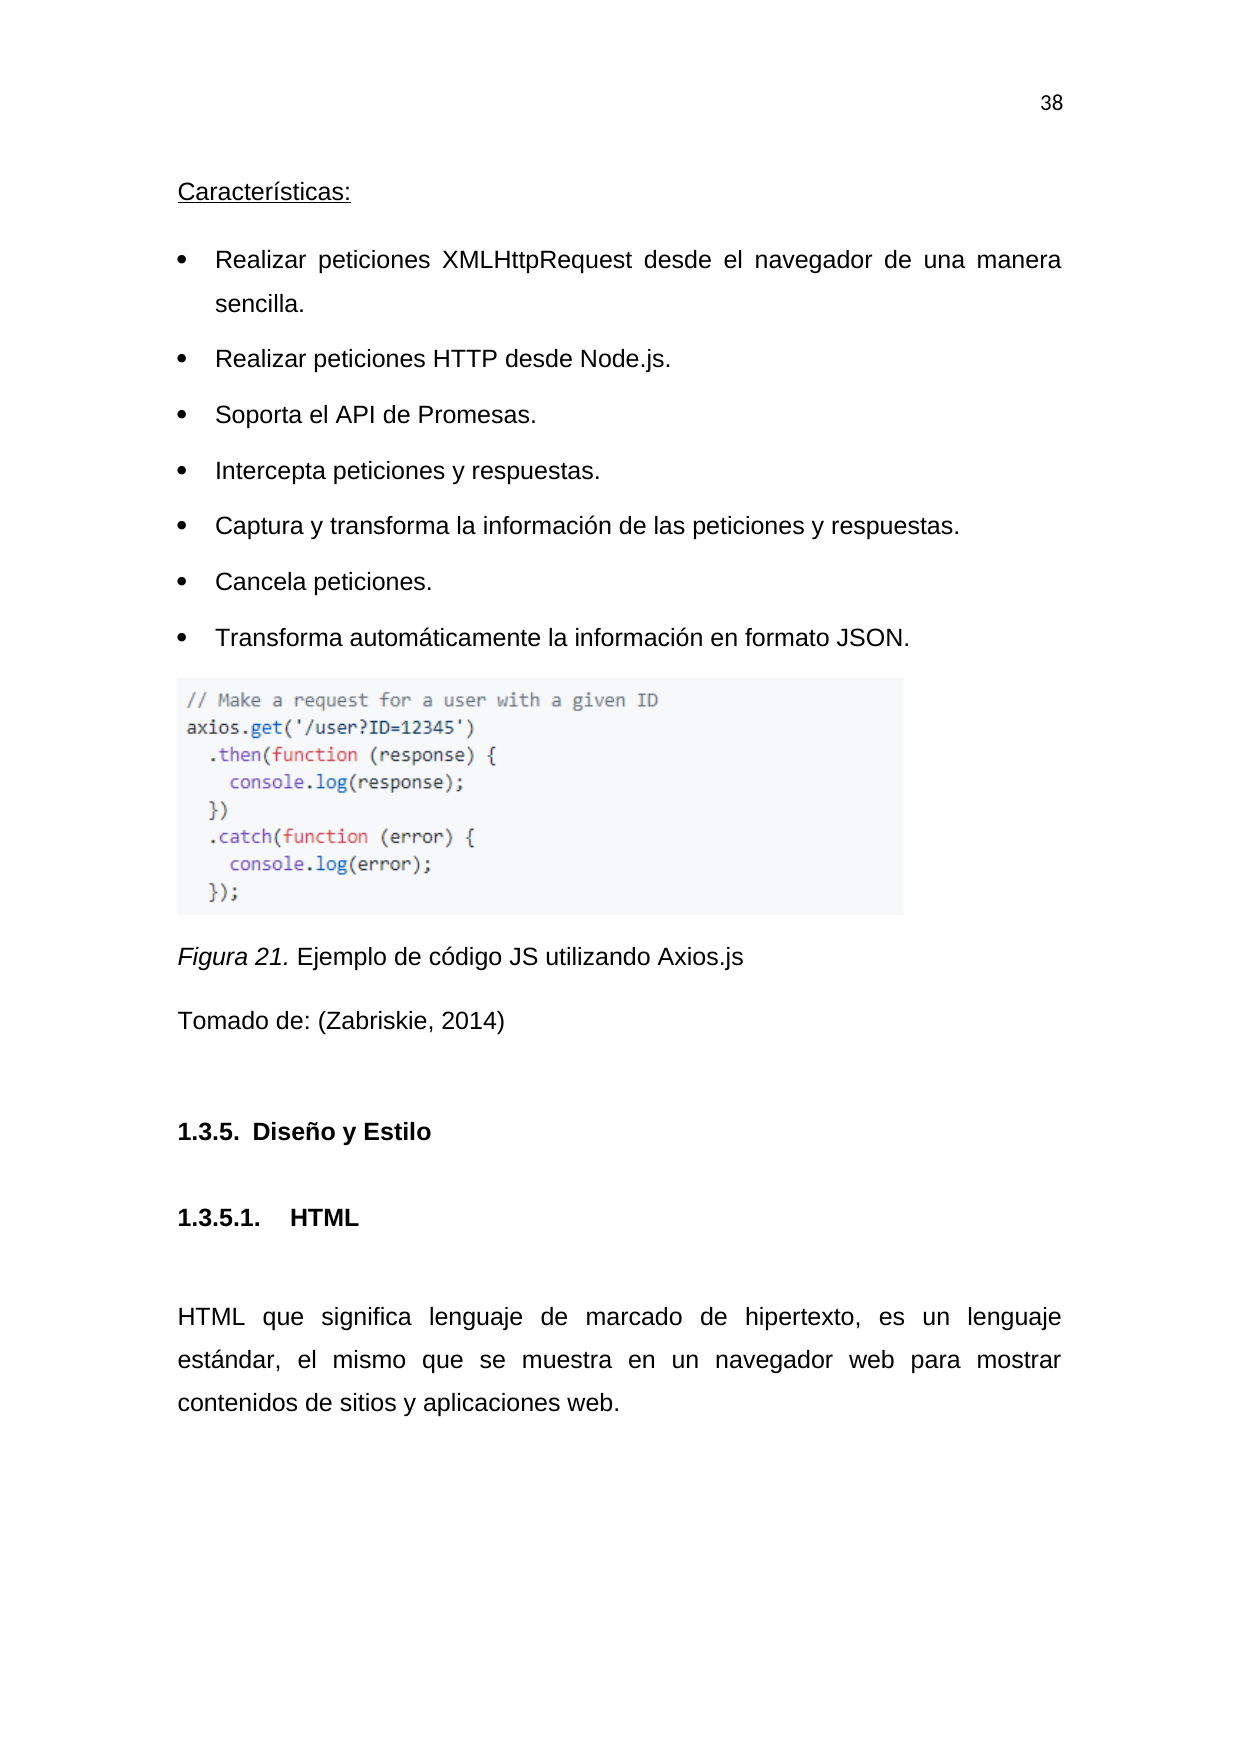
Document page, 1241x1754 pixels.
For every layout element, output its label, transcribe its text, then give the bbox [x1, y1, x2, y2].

list Soporta el API de Promesas. [177, 400, 1063, 429]
subtitle Diseño y Estilo [177, 1117, 1063, 1146]
list Intercepta peticiones y respuestas. [177, 456, 1063, 484]
text Tomado de: [177, 1006, 1063, 1034]
list Realizar peticiones HTTP desde Node.js. [177, 344, 1063, 373]
text HTML que significa lenguaje de marcado de hipertexto, es un lenguaje estándar, el mismo que se muestra en un navegador web para mostrar contenidos de sitios y aplicaciones web. [177, 1302, 1063, 1417]
subtitle HTML [177, 1203, 1063, 1232]
text Figura 21. Ejemplo de código JS utilizando Axios.js [177, 942, 1063, 970]
list Cancela peticiones. [177, 567, 1063, 596]
text Características: [177, 177, 1063, 206]
list Realizar peticiones XMLHttpRequest desde el navegador de una manera sencilla. [177, 245, 1063, 317]
list Captura y transforma la información de las peticiones y respuestas. [177, 511, 1063, 540]
picture [177, 678, 904, 915]
list Transforma automáticamente la información en formato JSON. [177, 623, 1063, 652]
